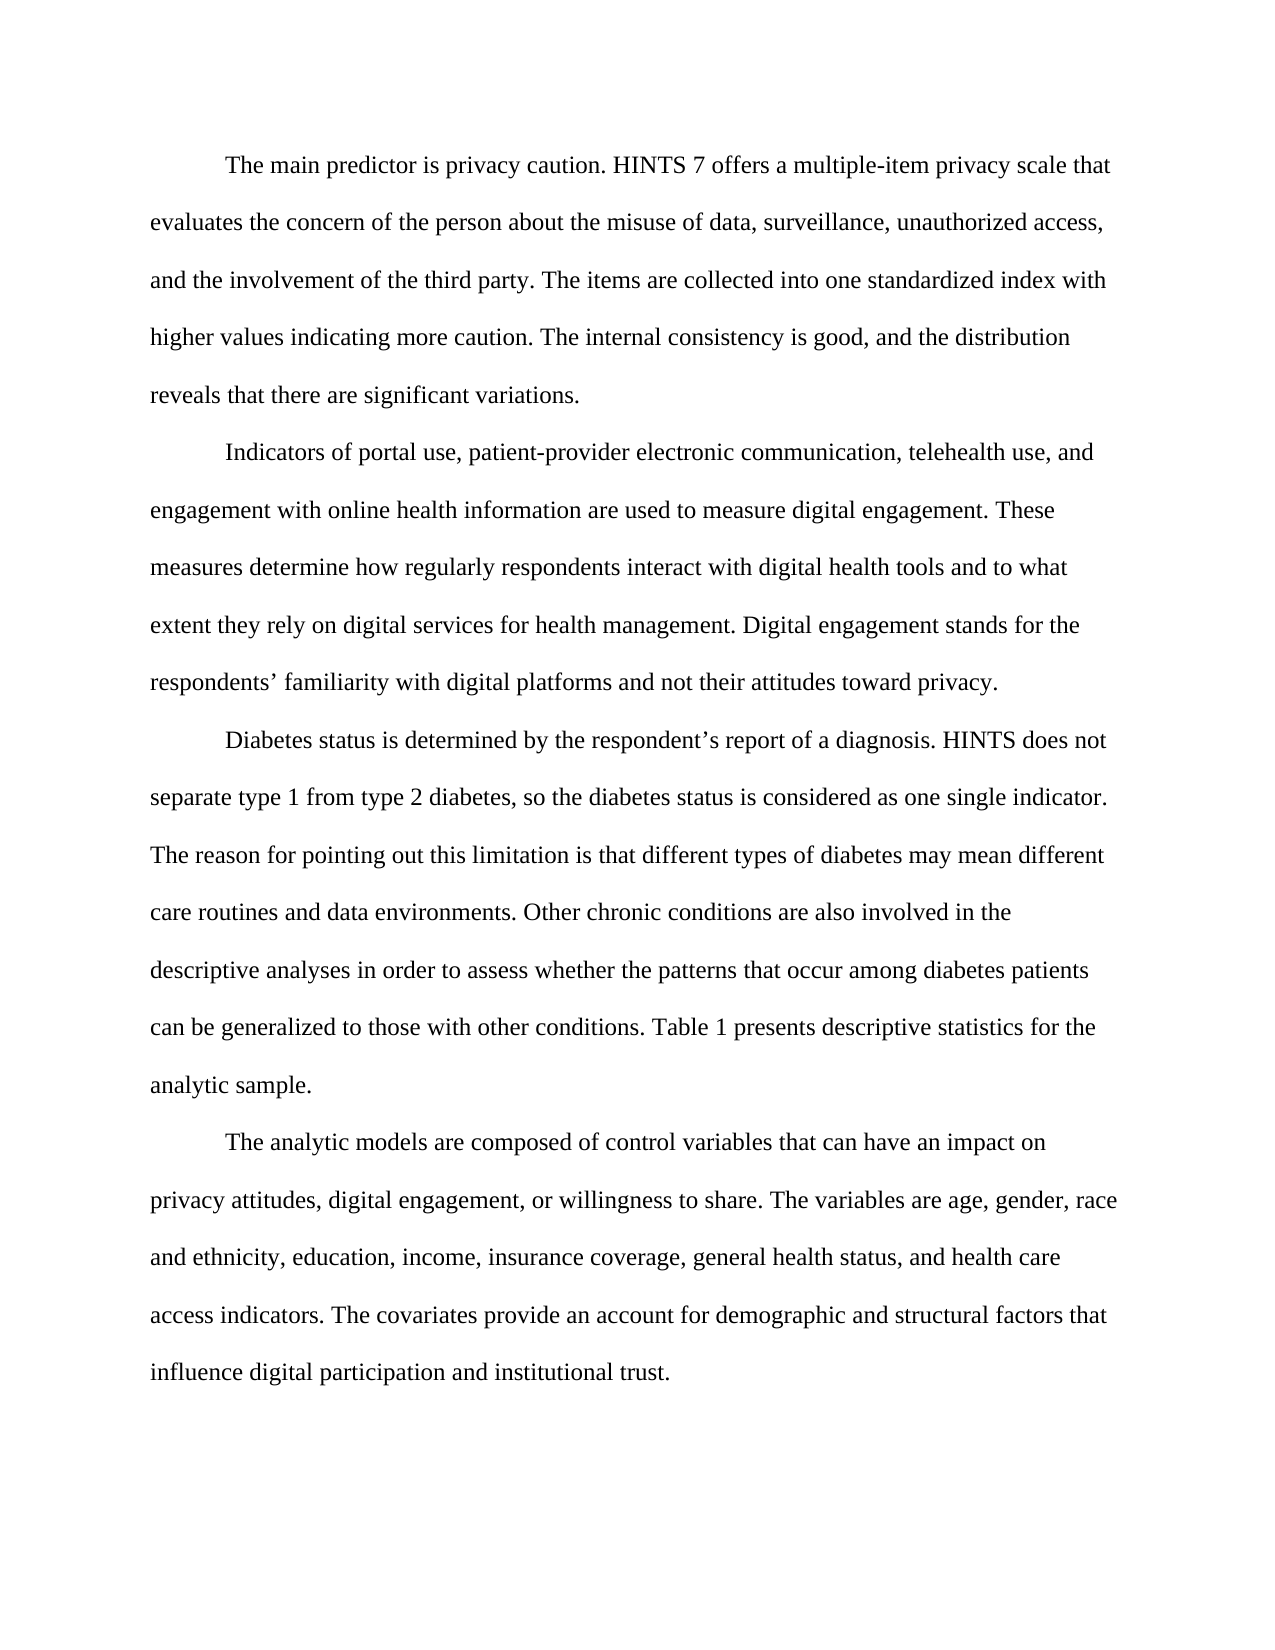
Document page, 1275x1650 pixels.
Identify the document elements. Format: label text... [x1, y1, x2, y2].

text Indicators of portal use, patient-provider electronic communication, telehealth use, and engagement with online health information are used to measure digital engagement. These measures determine how regularly respondents interact with digital health tools and to what extent they rely on digital services for health management. Digital engagement stands for the respondents’ familiarity with digital platforms and not their attitudes toward privacy. [150, 437, 1125, 696]
text The analytic models are composed of control variables that can have an impact on privacy attitudes, digital engagement, or willingness to share. The variables are age, gender, race and ethnicity, education, income, insurance coverage, general health status, and health care access indicators. The covariates provide an account for demographic and structural factors that influence digital participation and institutional trust. [150, 1127, 1125, 1386]
text The main predictor is privacy caution. HINTS 7 offers a multiple-item privacy scale that evaluates the concern of the person about the misuse of data, surveillance, unauthorized access, and the involvement of the third party. The items are collected into one standardized index with higher values indicating more caution. The internal consistency is good, and the distribution reveals that there are significant variations. [150, 150, 1125, 409]
text Diabetes status is determined by the respondent’s report of a diagnosis. HINTS does not separate type 1 from type 2 diabetes, so the diabetes status is considered as one single indicator. The reason for pointing out this limitation is that different types of diabetes may mean different care routines and data environments. Other chronic conditions are also involved in the descriptive analyses in order to assess whether the patterns that occur among diabetes patients can be generalized to those with other conditions. Table 1 presents descriptive statistics for the analytic sample. [150, 725, 1125, 1099]
